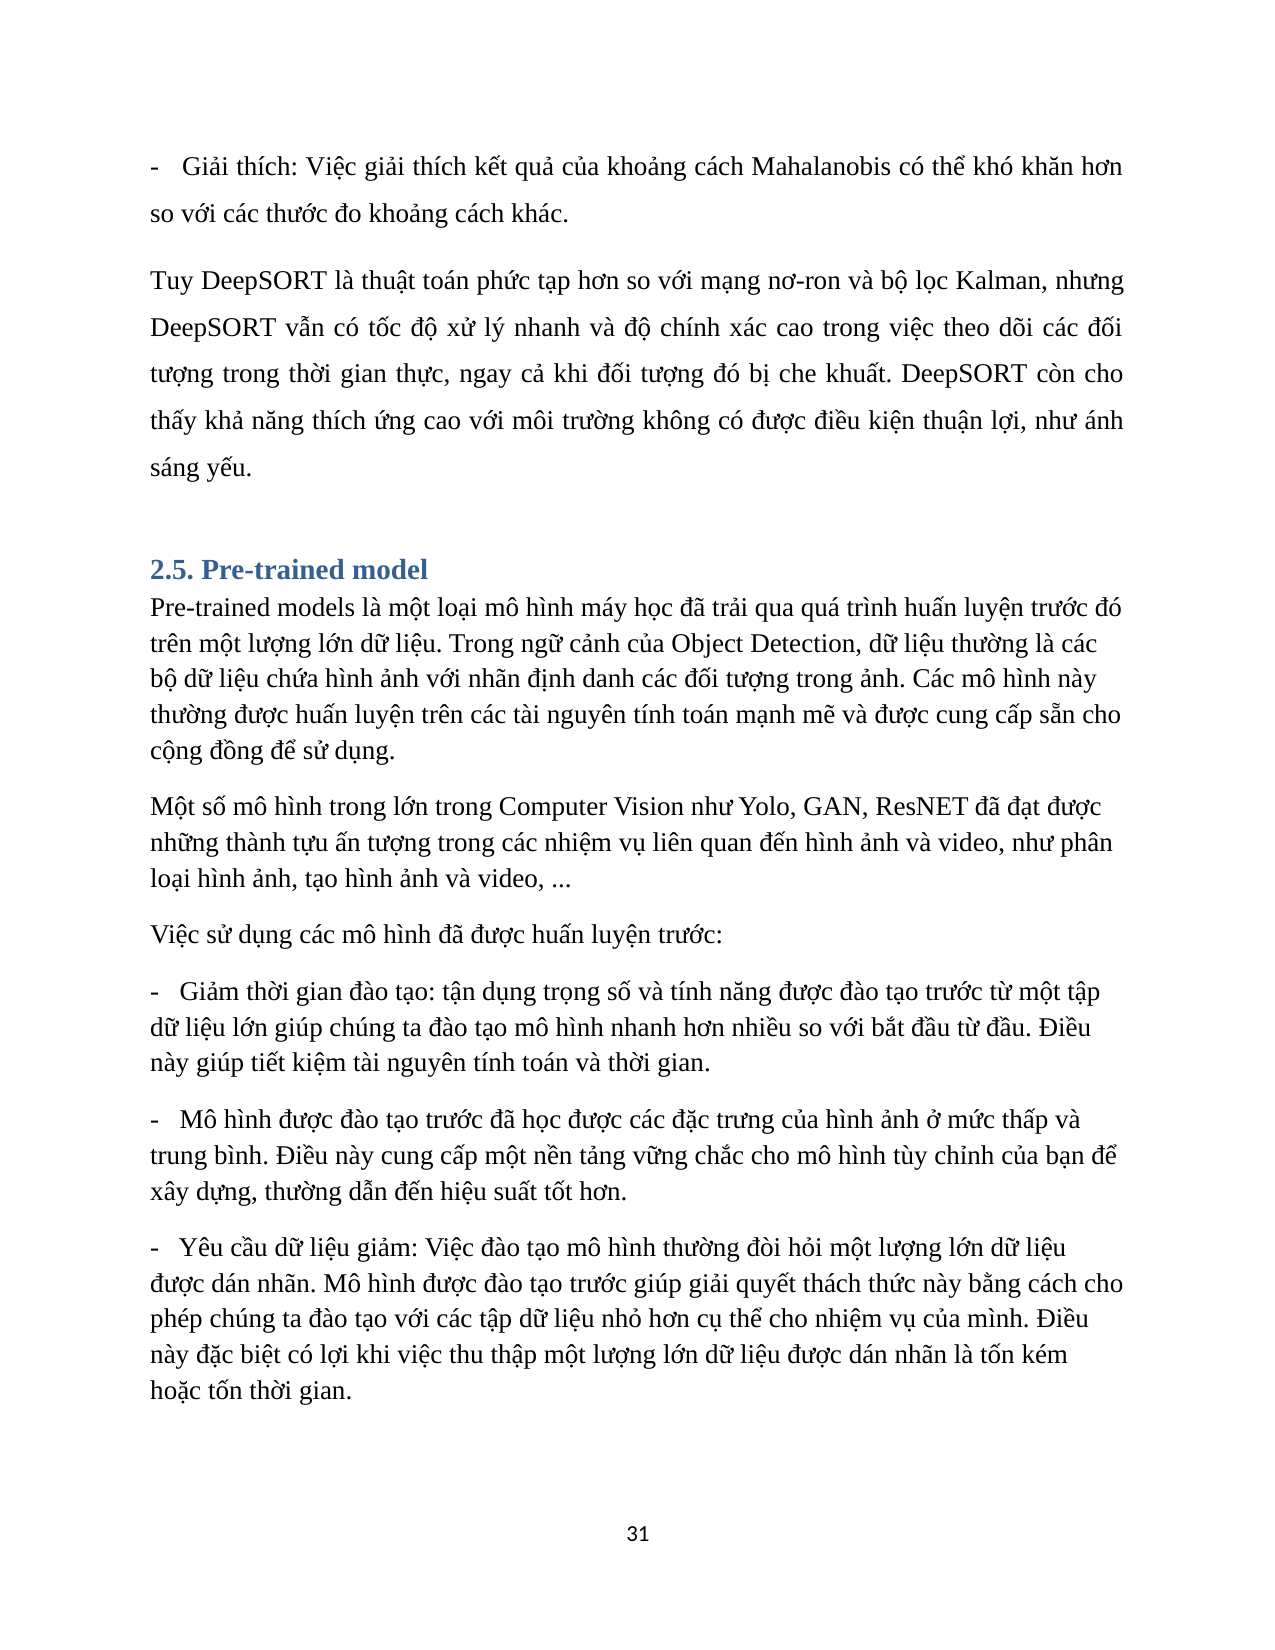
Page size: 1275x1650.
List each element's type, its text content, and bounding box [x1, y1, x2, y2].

text - Yêu cầu dữ liệu giảm: Việc đào tạo mô hình thường đòi hỏi một lượng lớn dữ liệu được dán nhãn. Mô hình được đào tạo trước giúp giải quyết thách thức này bằng cách cho phép chúng ta đào tạo với các tập dữ liệu nhỏ hơn cụ thể cho nhiệm vụ của mình. Điều này đặc biệt có lợi khi việc thu thập một lượng lớn dữ liệu được dán nhãn là tốn kém hoặc tốn thời gian. [150, 1231, 1125, 1405]
text Việc sử dụng các mô hình đã được huấn luyện trước: [150, 918, 1125, 950]
text Pre-trained models là một loại mô hình máy học đã trải qua quá trình huấn luyện trước đó trên một lượng lớn dữ liệu. Trong ngữ cảnh của Object Detection, dữ liệu thường là các bộ dữ liệu chứa hình ảnh với nhãn định danh các đối tượng trong ảnh. Các mô hình này thường được huấn luyện trên các tài nguyên tính toán mạnh mẽ và được cung cấp sẵn cho cộng đồng để sử dụng. [150, 591, 1125, 765]
text Một số mô hình trong lớn trong Computer Vision như Yolo, GAN, ResNET đã đạt được những thành tựu ấn tượng trong các nhiệm vụ liên quan đến hình ảnh và video, như phân loại hình ảnh, tạo hình ảnh và video, ... [150, 791, 1125, 893]
text - Giải thích: Việc giải thích kết quả của khoảng cách Mahalanobis có thể khó khăn hơn so với các thước đo khoảng cách khác. [150, 150, 1125, 228]
text Tuy DeepSORT là thuật toán phức tạp hơn so với mạng nơ-ron và bộ lọc Kalman, nhưng DeepSORT vẫn có tốc độ xử lý nhanh và độ chính xác cao trong việc theo dõi các đối tượng trong thời gian thực, ngay cả khi đối tượng đó bị che khuất. DeepSORT còn cho thấy khả năng thích ứng cao với môi trường không có được điều kiện thuận lợi, như ánh sáng yếu. [150, 264, 1125, 482]
text - Giảm thời gian đào tạo: tận dụng trọng số và tính năng được đào tạo trước từ một tập dữ liệu lớn giúp chúng ta đào tạo mô hình nhanh hơn nhiều so với bắt đầu từ đầu. Điều này giúp tiết kiệm tài nguyên tính toán và thời gian. [150, 975, 1125, 1078]
subtitle 2.5. Pre-trained model [150, 552, 1125, 586]
text - Mô hình được đào tạo trước đã học được các đặc trưng của hình ảnh ở mức thấp và trung bình. Điều này cung cấp một nền tảng vững chắc cho mô hình tùy chỉnh của bạn để xây dựng, thường dẫn đến hiệu suất tốt hơn. [150, 1103, 1125, 1206]
